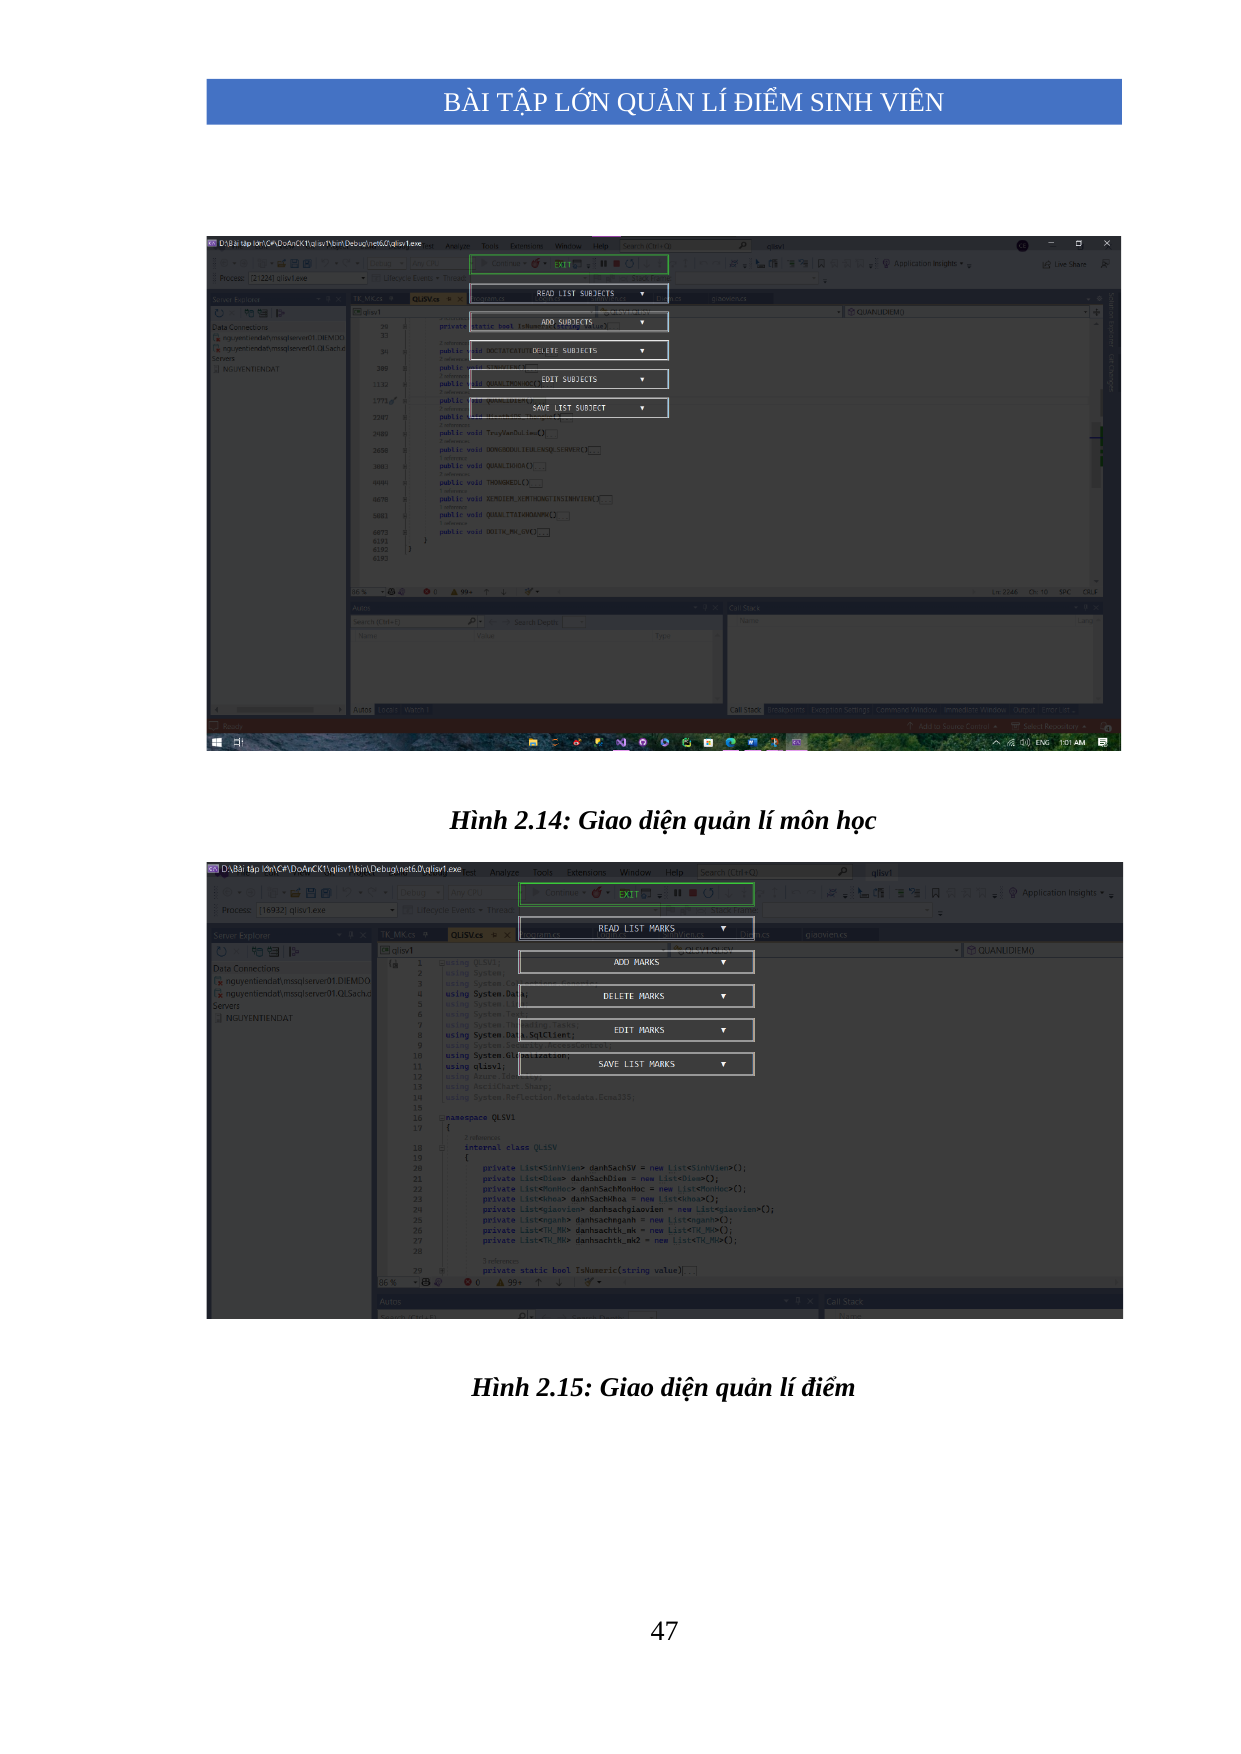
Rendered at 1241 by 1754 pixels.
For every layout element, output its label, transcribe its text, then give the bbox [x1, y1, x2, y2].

text Hình 2.15: Giao diện quản lí điểm [207, 1371, 1122, 1403]
picture [206, 236, 1122, 751]
text Hình 2.14: Giao diện quản lí môn học [207, 804, 1122, 835]
picture [206, 862, 1124, 1319]
